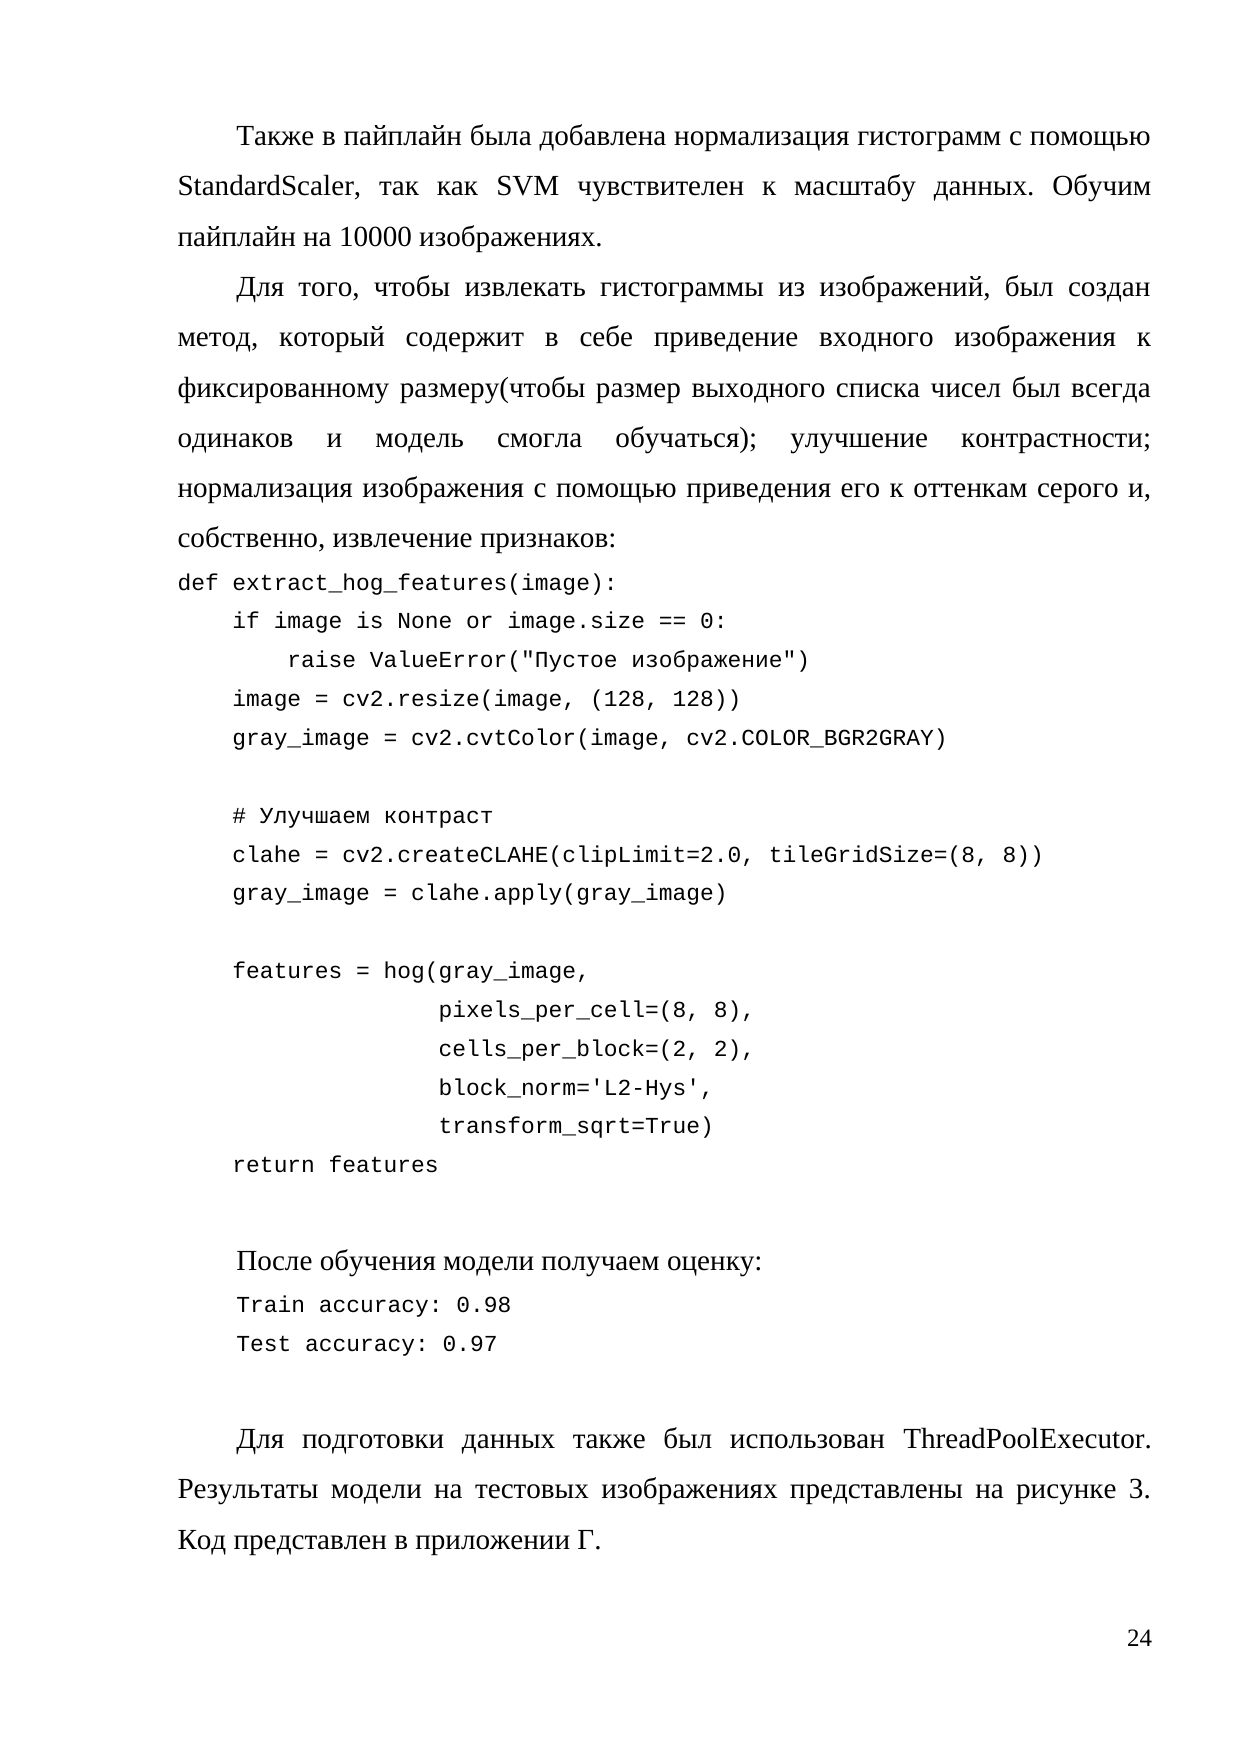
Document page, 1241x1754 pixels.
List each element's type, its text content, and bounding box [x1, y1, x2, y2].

text После обучения модели получаем оценку: [177, 1243, 1152, 1276]
text Также в пайплайн была добавлена нормализация гистограмм с помощью StandardScaler, так как SVM чувствителен к масштабу данных. Обучим пайплайн на 10000 изображениях. [177, 118, 1152, 252]
text def extract_hog_features(image): if image is None or image.size == 0: raise ValueError("Пустое изображение") image = cv2.resize(image, (128, 128)) gray_image = cv2.cvtColor(image, cv2.COLOR_BGR2GRAY) # Улучшаем контраст clahe = cv2.createCLAHE(clipLimit=2.0, tileGridSize=(8, 8)) gray_image = clahe.apply(gray_image) features = hog(gray_image, pixels_per_cell=(8, 8), cells_per_block=(2, 2), block_norm='L2-Hys', transform_sqrt=True) return features [177, 571, 1152, 1180]
text Для того, чтобы извлекать гистограммы из изображений, был создан метод, который содержит в себе приведение входного изображения к фиксированному размеру(чтобы размер выходного списка чисел был всегда одинаков и модель смогла обучаться); улучшение контрастности; нормализация изображения с помощью приведения его к оттенкам серого и, собственно, извлечение признаков: [177, 269, 1152, 554]
text Train accuracy: 0.98 [177, 1293, 1152, 1319]
text Для подготовки данных также был использован ThreadPoolExecutor. Результаты модели на тестовых изображениях представлены на рисунке 3. Код представлен в приложении Г. [177, 1421, 1152, 1555]
text Test accuracy: 0.97 [177, 1332, 1152, 1358]
